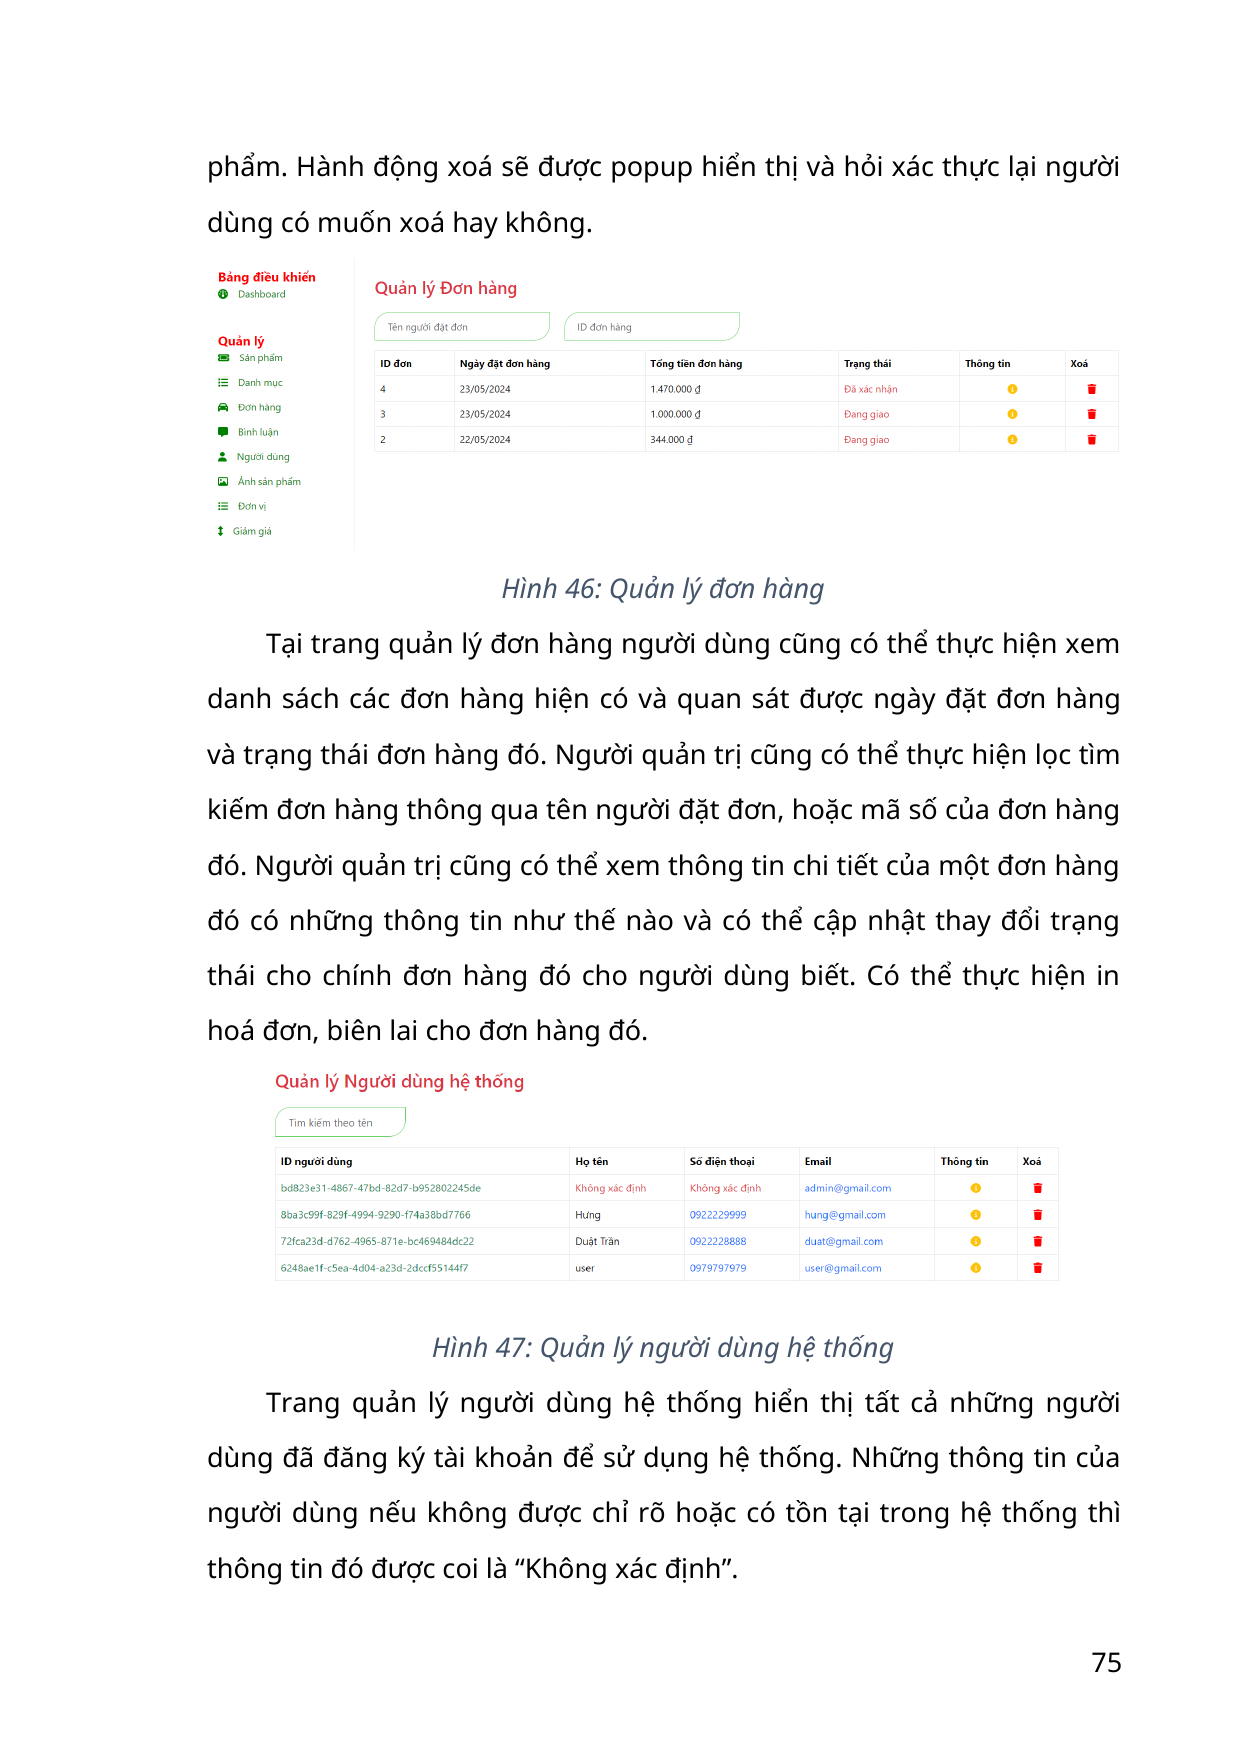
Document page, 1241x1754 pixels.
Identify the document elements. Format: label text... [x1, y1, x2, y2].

text Trang quản lý người dùng hệ thống hiển thị tất cả những người dùng đã đăng ký tài khoản để sử dụng hệ thống. Những thông tin của người dùng nếu không được chỉ rõ hoặc có tồn tại trong hệ thống thì thông tin đó được coi là “Không xác định”. [207, 1383, 1122, 1586]
picture [206, 258, 1123, 551]
picture [261, 1067, 1068, 1310]
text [207, 148, 1122, 240]
text Tại trang quản lý đơn hàng người dùng cũng có thể thực hiện xem danh sách các đơn hàng hiện có và quan sát được ngày đặt đơn hàng và trạng thái đơn hàng đó. Người quản trị cũng có thể thực hiện lọc tìm kiếm đơn hàng thông qua tên người đặt đơn, hoặc mã số của đơn hàng đó. Người quản trị cũng có thể xem thông tin chi tiết của một đơn hàng đó có những thông tin như thế nào và có thể cập nhật thay đổi trạng thái cho chính đơn hàng đó cho người dùng biết. Có thể thực hiện in hoá đơn, biên lai cho đơn hàng đó. [207, 625, 1122, 1049]
